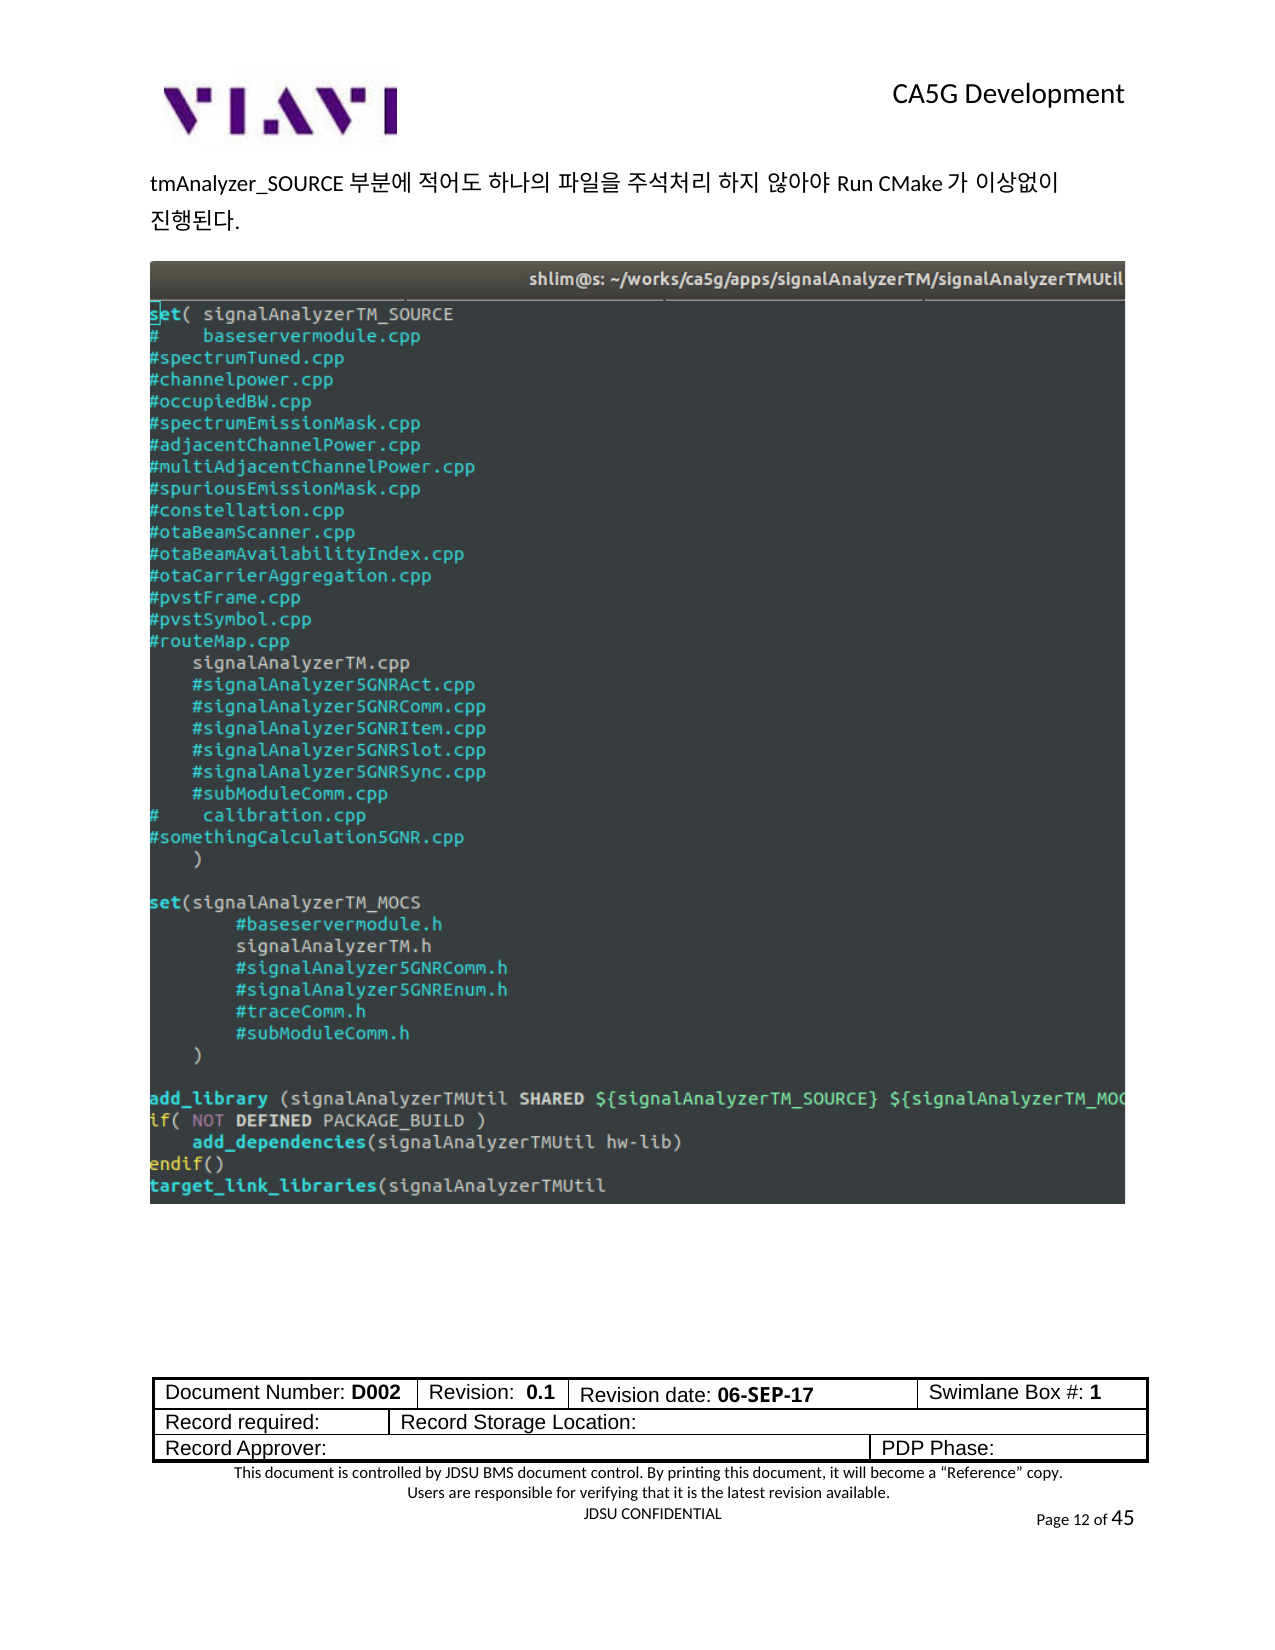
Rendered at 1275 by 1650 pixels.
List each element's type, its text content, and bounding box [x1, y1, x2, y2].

picture [150, 261, 1125, 1204]
picture [162, 68, 397, 146]
text tmAnalyzer_SOURCE 부분에 적어도 하나의 파일을 주석처리 하지 않아야 Run CMake가 이상없이 진행된다. [150, 165, 1125, 236]
